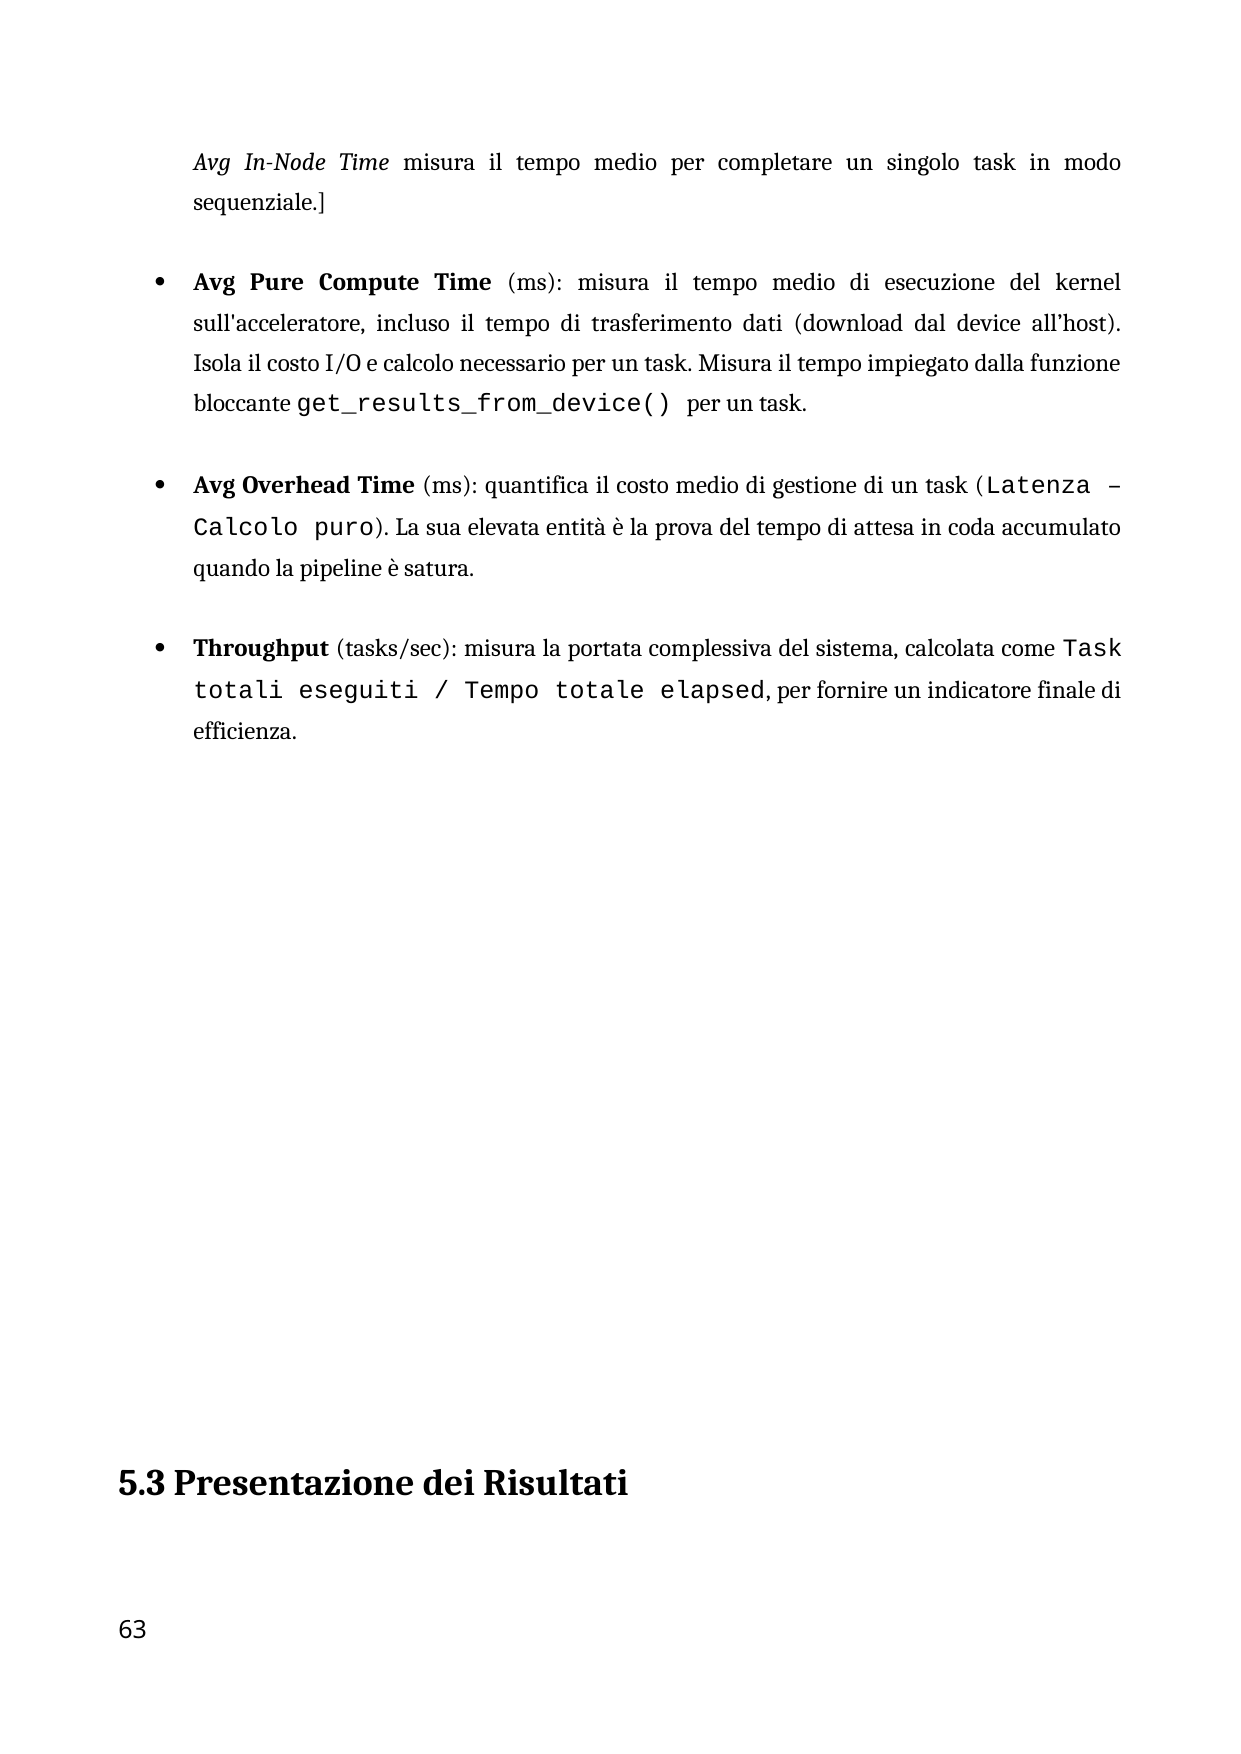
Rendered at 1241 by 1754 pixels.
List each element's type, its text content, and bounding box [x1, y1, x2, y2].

list Avg Pure Compute Time (ms): misura il tempo medio di esecuzione del kernel sull'acceleratore, incluso il tempo di trasferimento dati (download dal device all’host). Isola il costo I/O e calcolo necessario per un task. Misura il tempo impiegato dalla funzione bloccante get_results_from_device() per un task. [156, 268, 1122, 419]
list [156, 148, 1122, 217]
list Avg Overhead Time (ms): quantifica il costo medio di gestione di un task (Latenza – Calcolo puro). La sua elevata entità è la prova del tempo di attesa in coda accumulato quando la pipeline è satura. [156, 471, 1122, 583]
list Throughput (tasks/sec): misura la portata complessiva del sistema, calcolata come Task totali eseguiti / Tempo totale elapsed, per fornire un indicatore finale di efficienza. [156, 634, 1122, 746]
text 5.3 Presentazione dei Risultati [118, 1462, 1122, 1505]
